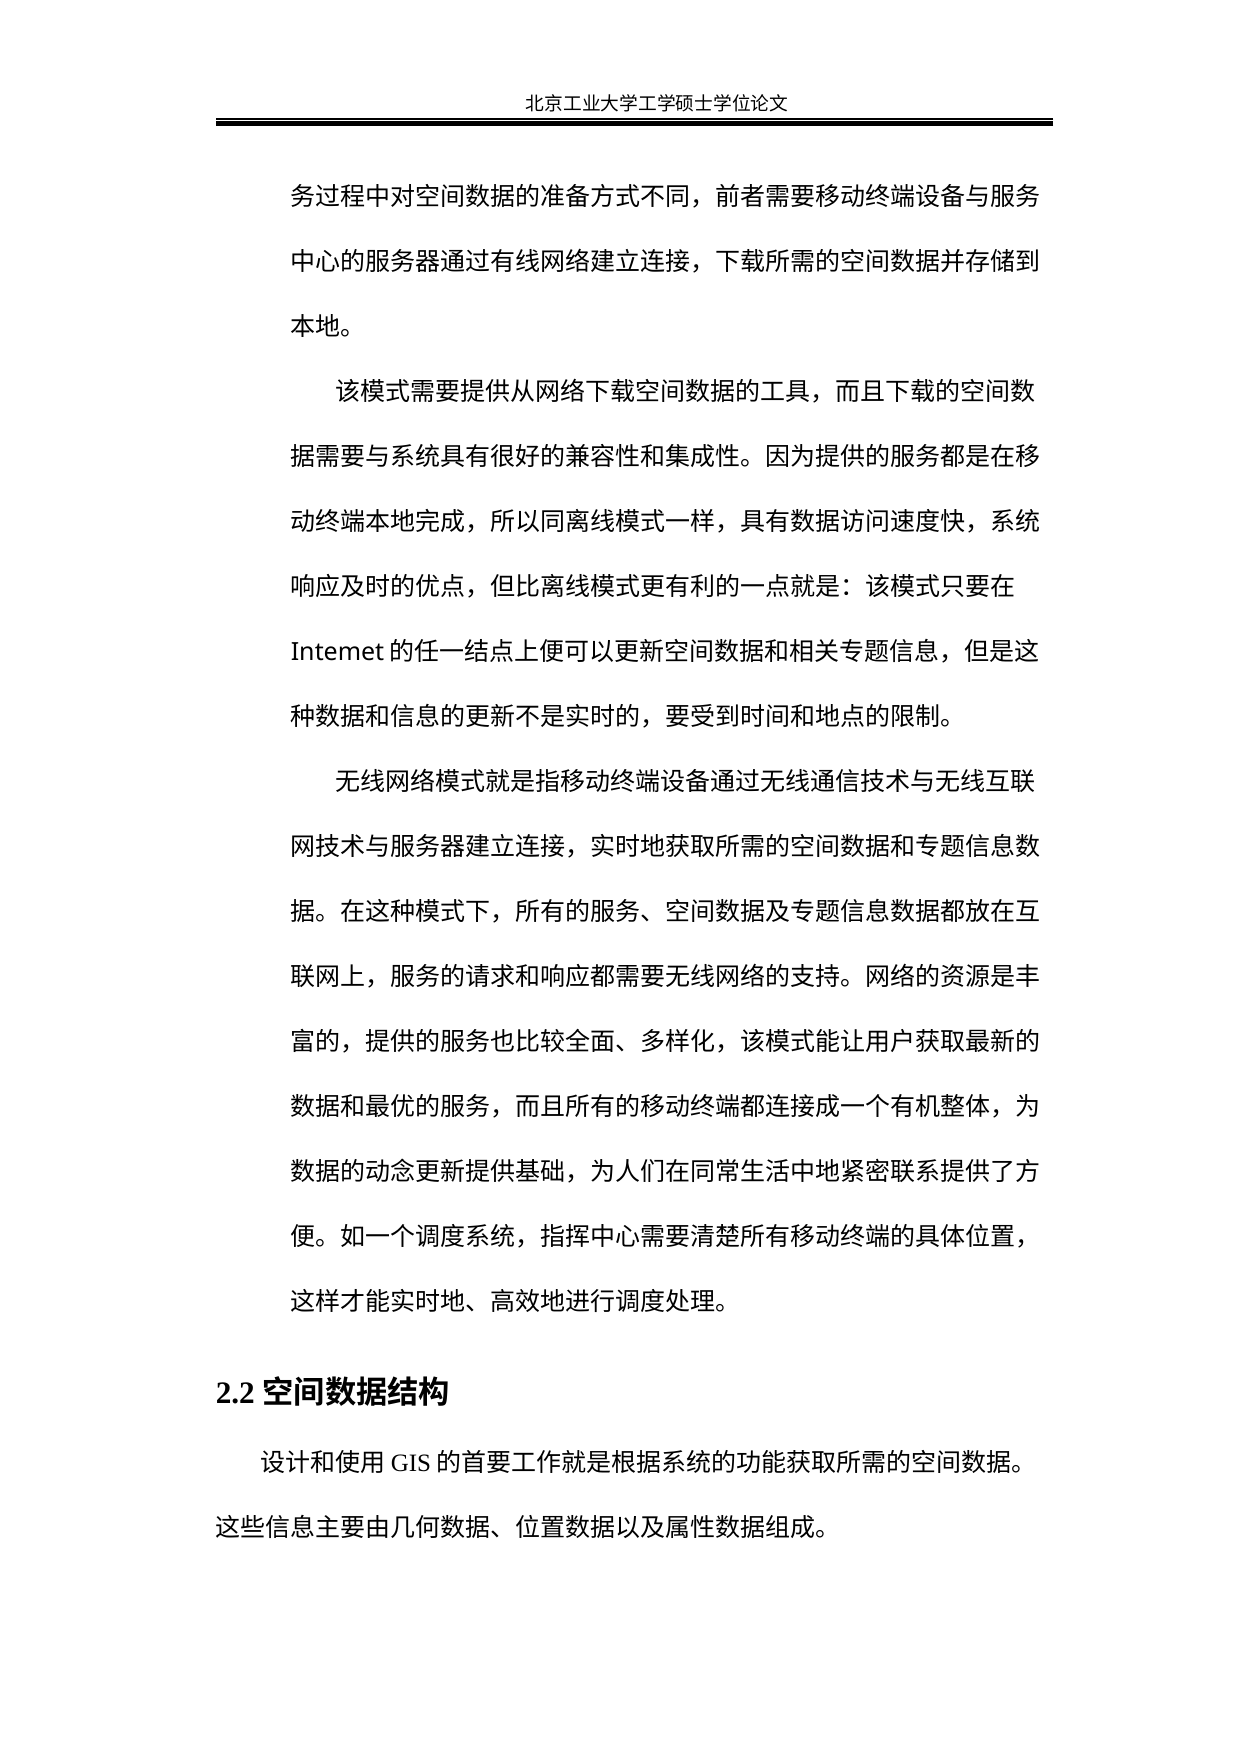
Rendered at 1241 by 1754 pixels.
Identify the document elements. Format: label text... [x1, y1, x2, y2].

text 设计和使用GIS的首要工作就是根据系统的功能获取所需的空间数据。 [216, 1428, 1053, 1493]
subtitle 空间数据结构 [216, 1357, 1053, 1422]
text 这些信息主要由几何数据、位置数据以及属性数据组成。 [216, 1493, 1053, 1558]
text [291, 162, 1053, 357]
text 该模式需要提供从网络下载空间数据的工具，而且下载的空间数据需要与系统具有很好的兼容性和集成性。因为提供的服务都是在移动终端本地完成，所以同离线模式一样，具有数据访问速度快，系统响应及时的优点，但比离线模式更有利的一点就是：该模式只要在Intemet的任一结点上便可以更新空间数据和相关专题信息，但是这种数据和信息的更新不是实时的，要受到时间和地点的限制。 [291, 357, 1053, 747]
text 无线网络模式就是指移动终端设备通过无线通信技术与无线互联网技术与服务器建立连接，实时地获取所需的空间数据和专题信息数据。在这种模式下，所有的服务、空间数据及专题信息数据都放在互联网上，服务的请求和响应都需要无线网络的支持。网络的资源是丰富的，提供的服务也比较全面、多样化，该模式能让用户获取最新的数据和最优的服务，而且所有的移动终端都连接成一个有机整体，为数据的动念更新提供基础，为人们在同常生活中地紧密联系提供了方便。如一个调度系统，指挥中心需要清楚所有移动终端的具体位置，这样才能实时地、高效地进行调度处理。 [291, 747, 1053, 1332]
